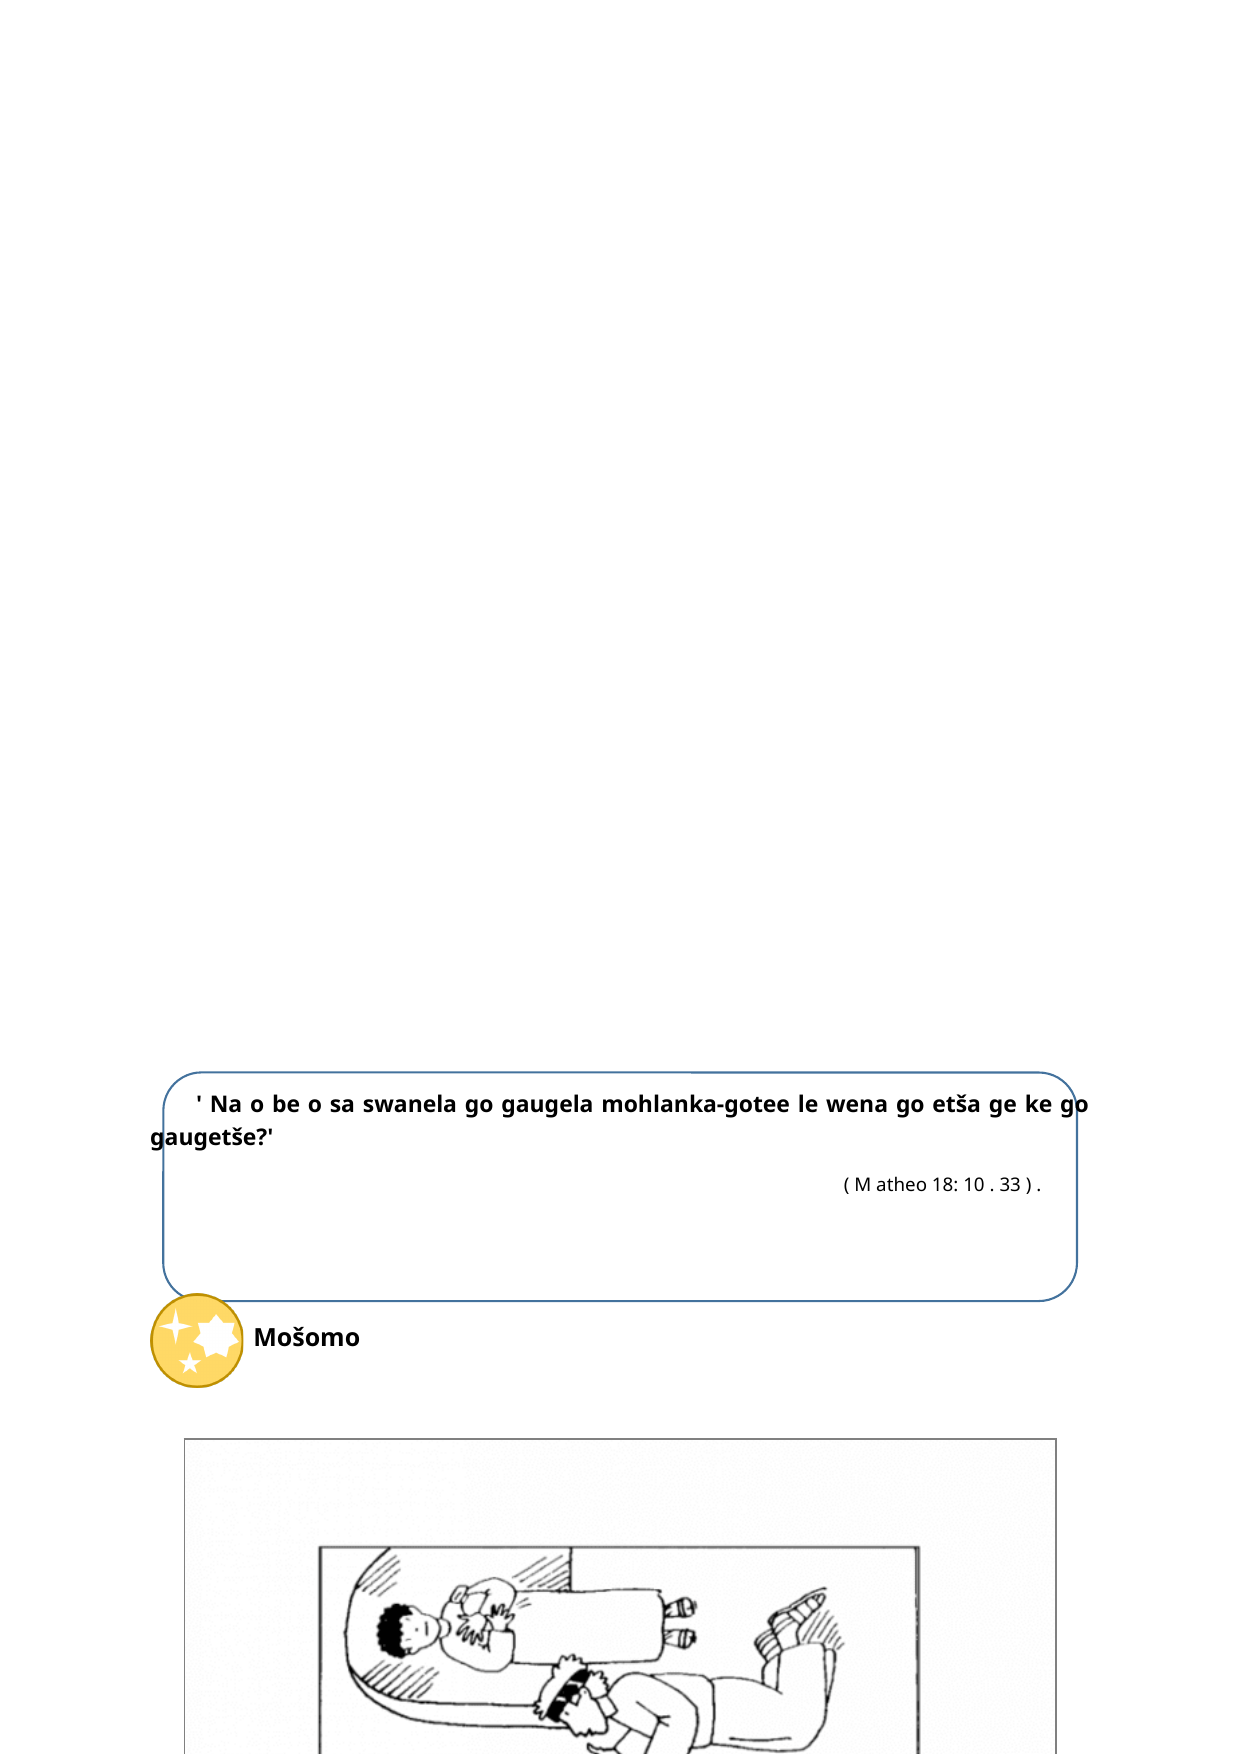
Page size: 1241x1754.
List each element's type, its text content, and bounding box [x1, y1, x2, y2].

text ( M atheo 18: 10 . 33 ) . [150, 1172, 1090, 1197]
text Mošomo [244, 1320, 1090, 1354]
picture [185, 1440, 1055, 1754]
text ' Na o be o sa swanela go gaugela mohlanka-gotee le wena go etša ge ke go gaugetše?' [150, 1088, 1090, 1153]
picture [150, 1293, 244, 1388]
